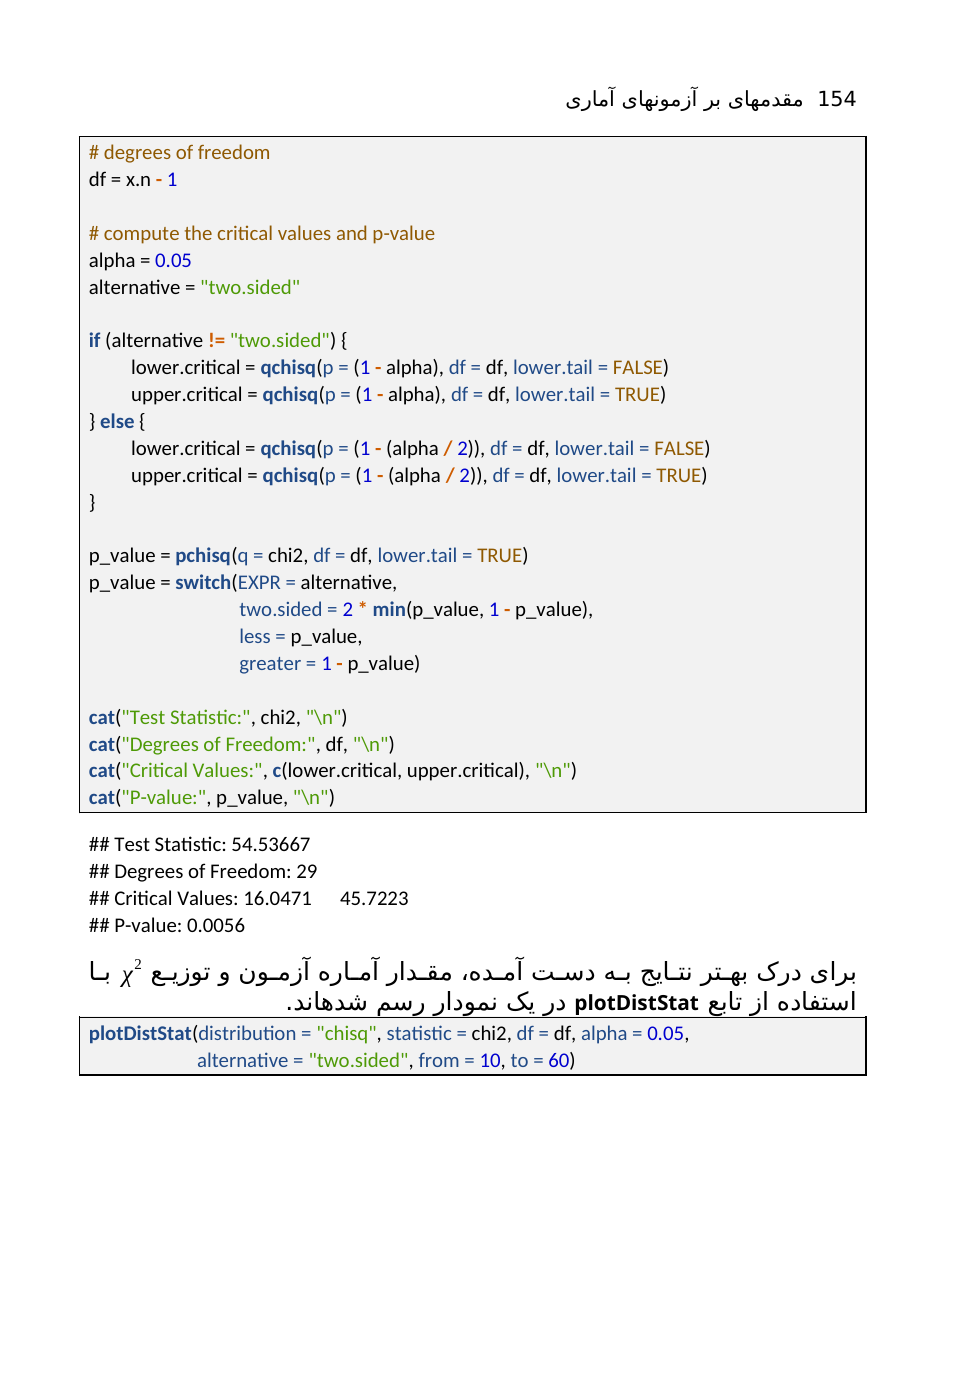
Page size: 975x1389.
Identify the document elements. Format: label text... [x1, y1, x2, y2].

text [80, 137, 865, 812]
text برای درک بهتر نتایج به دست آمده، مقدار آماره آزمون و توزیع با استفاده از تابع plotDistStat در یک نمودار رسم شده‏اند. [89, 956, 857, 1016]
text plotDistStat(distribution = "chisq", statistic = chi2, df = df, alpha = 0.05, alternative = "two.sided", from = 10, to = 60) [80, 1018, 865, 1074]
text ## Test Statistic: 54.53667 ## Degrees of Freedom: 29 ## Critical Values: 16.0471 45.7223 ## P-value: 0.0056 [89, 832, 857, 938]
